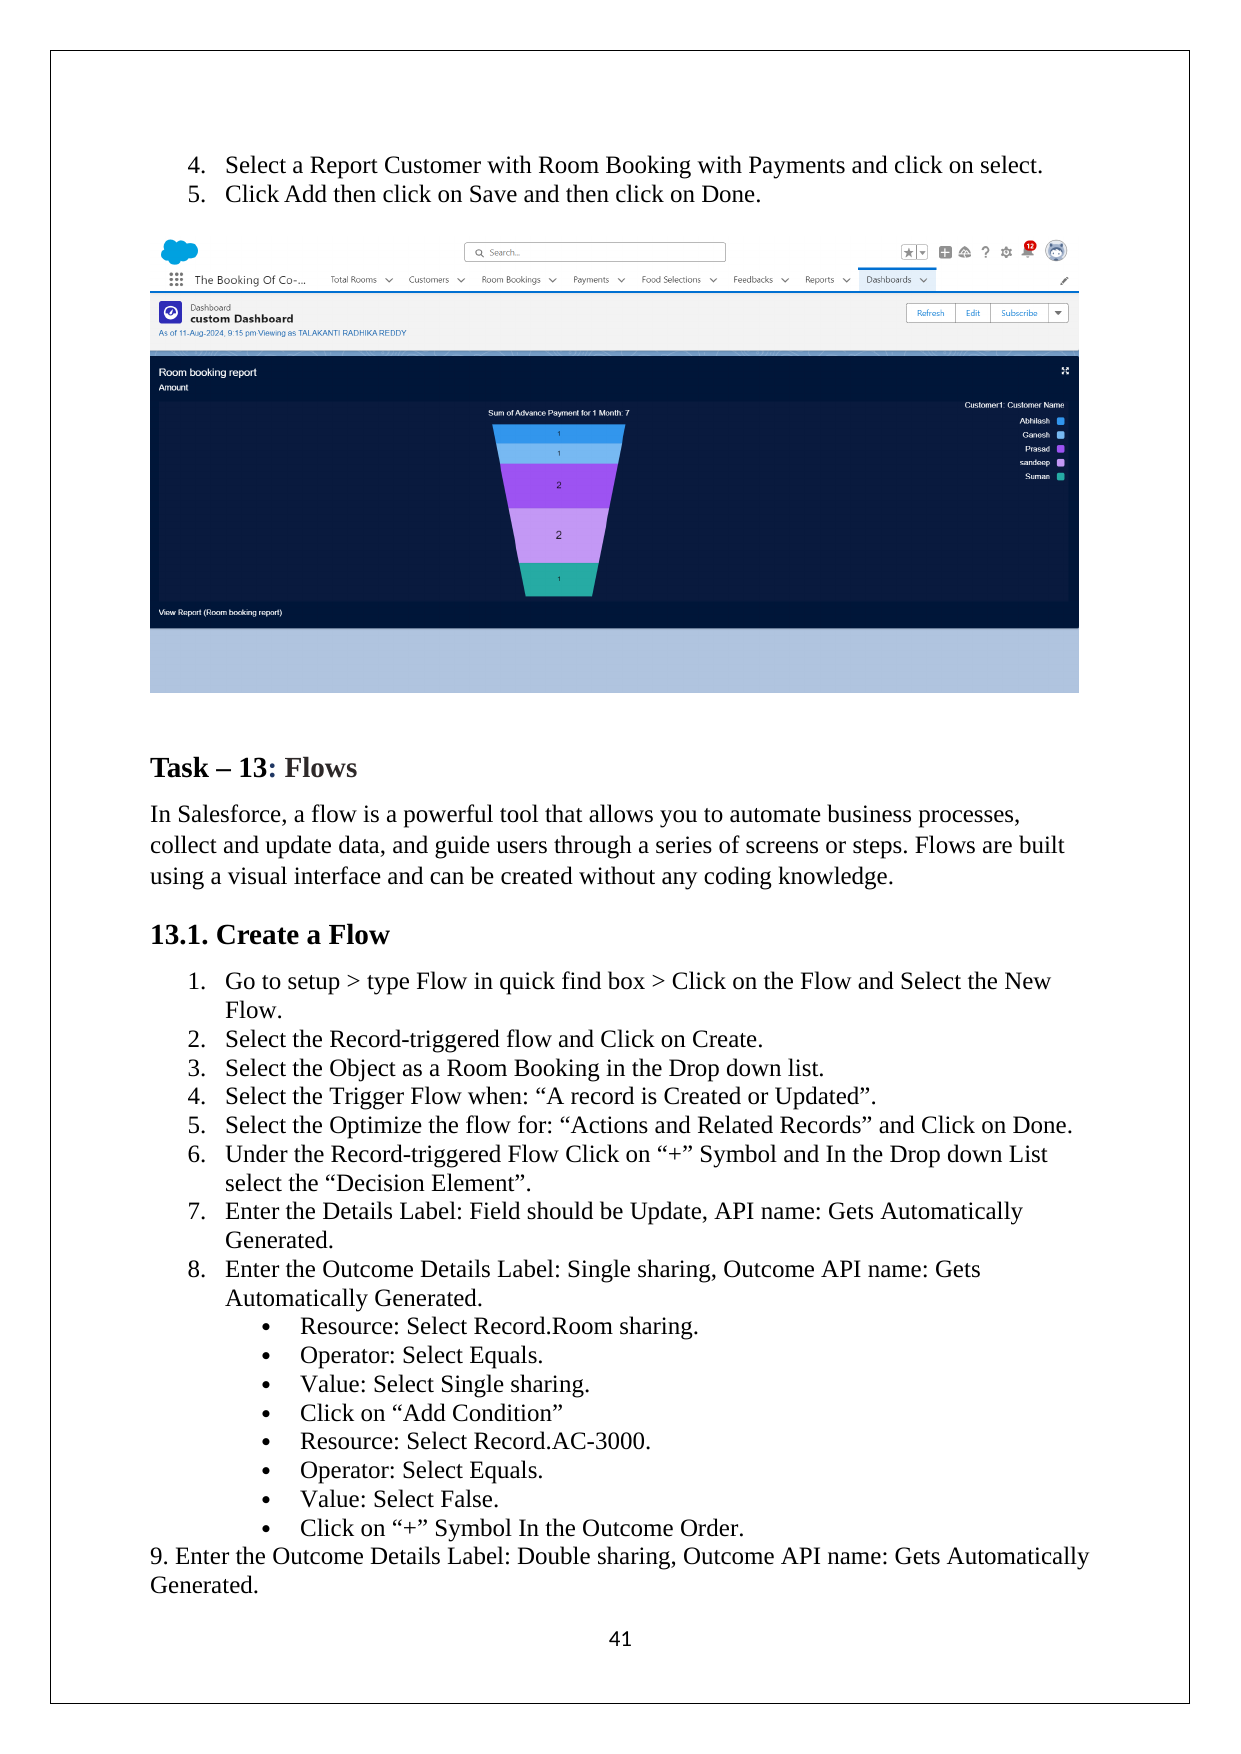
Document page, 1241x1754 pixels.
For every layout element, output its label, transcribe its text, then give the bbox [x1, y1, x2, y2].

list Select a Report Customer with Room Booking with Payments and click on select. [187, 150, 1090, 179]
picture [150, 236, 1079, 693]
list Value: Select False. [262, 1484, 1090, 1513]
list Click on “+” Symbol In the Outcome Order. [262, 1513, 1090, 1541]
list Select the Record-triggered flow and Click on Create. [187, 1024, 1090, 1053]
list Operator: Select Equals. [262, 1340, 1090, 1369]
list Go to setup > type Flow in quick find box > Click on the Flow and Select the New Flow. [187, 966, 1090, 1024]
list Resource: Select Record.Room sharing. [262, 1311, 1090, 1340]
list Click on “Add Condition” [262, 1398, 1090, 1426]
list Resource: Select Record.AC-3000. [262, 1426, 1090, 1455]
list Select the Trigger Flow when: “A record is Created or Updated”. [187, 1081, 1090, 1110]
list Select the Optimize the flow for: “Actions and Related Records” and Click on Done. [187, 1110, 1090, 1139]
list Select the Object as a Room Booking in the Drop down list. [187, 1053, 1090, 1081]
list Operator: Select Equals. [262, 1455, 1090, 1484]
list Under the Record-triggered Flow Click on “+” Symbol and In the Drop down List select the “Decision Element”. [187, 1139, 1090, 1196]
list Click Add then click on Save and then click on Done. [187, 179, 1090, 207]
list Enter the Outcome Details Label: Single sharing, Outcome API name: Gets Automatically Generated. [187, 1254, 1090, 1311]
list Enter the Details Label: Field should be Update, API name: Gets Automatically Generated. [187, 1196, 1090, 1254]
subtitle Task – 13: Flows [150, 724, 1090, 783]
text 9. Enter the Outcome Details Label: Double sharing, Outcome API name: Gets Automatically Generated. [150, 1541, 1090, 1599]
text In Salesforce, a flow is a powerful tool that allows you to automate business processes, collect and update data, and guide users through a series of screens or steps. Flows are built using a visual interface and can be created without any coding knowledge. [150, 799, 1090, 890]
list Value: Select Single sharing. [262, 1369, 1090, 1398]
subtitle 13.1. Create a Flow [150, 917, 1090, 951]
